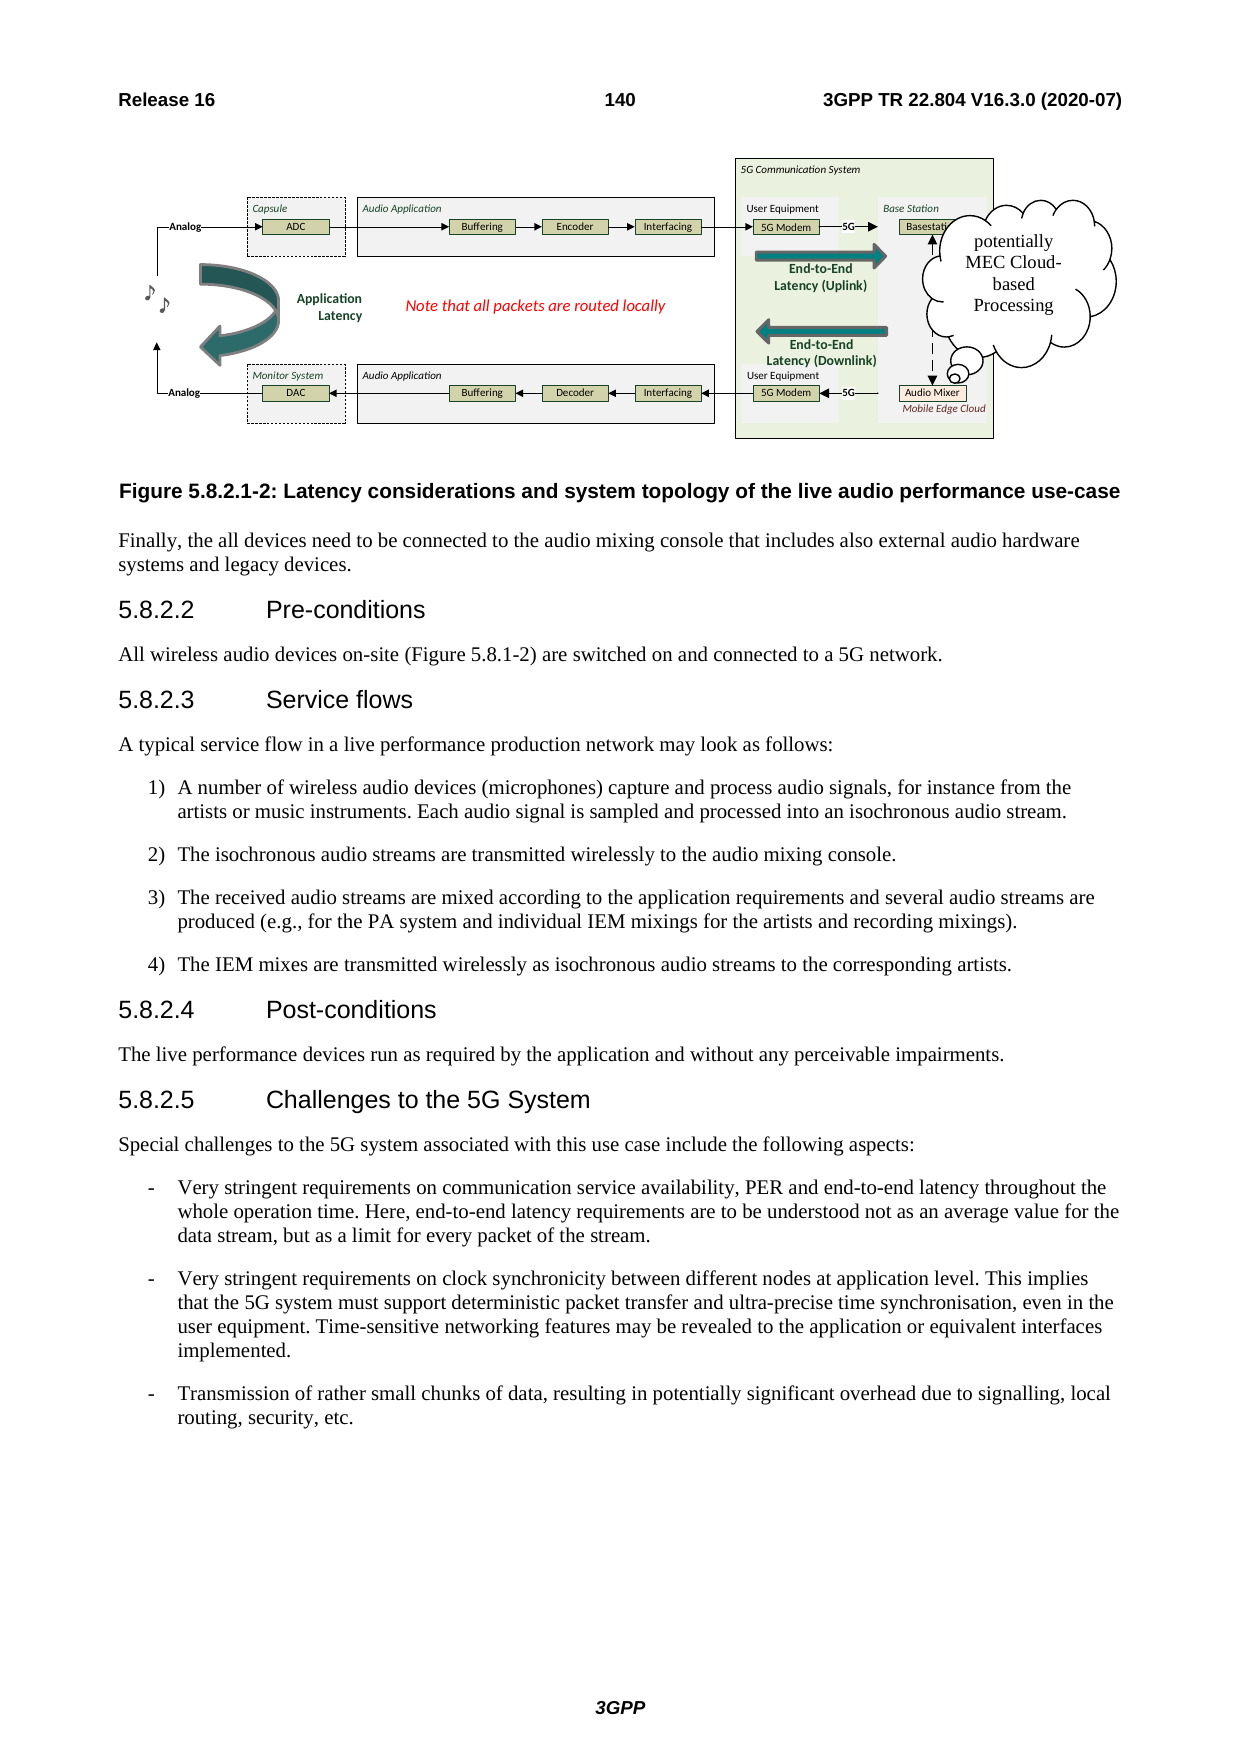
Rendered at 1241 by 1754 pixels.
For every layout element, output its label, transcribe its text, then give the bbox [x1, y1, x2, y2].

text Special challenges to the 5G system associated with this use case include the following aspects: [118, 1132, 1122, 1156]
text - Very stringent requirements on clock synchronicity between different nodes at application level. This implies that the 5G system must support deterministic packet transfer and ultra-precise time synchronisation, even in the user equipment. Time-sensitive networking features may be revealed to the application or equivalent interfaces implemented. [148, 1266, 1122, 1362]
text - Very stringent requirements on communication service availability, PER and end-to-end latency throughout the whole operation time. Here, end-to-end latency requirements are to be understood not as an average value for the data stream, but as a limit for every packet of the stream. [148, 1175, 1122, 1247]
text A typical service flow in a live performance production network may look as follows: [118, 732, 1122, 756]
text All wireless audio devices on-site (Figure 5.8.1-2) are switched on and connected to a 5G network. [118, 642, 1122, 666]
text The live performance devices run as required by the application and without any perceivable impairments. [118, 1042, 1122, 1066]
text Finally, the all devices need to be connected to the audio mixing console that includes also external audio hardware systems and legacy devices. [118, 528, 1122, 576]
text 2) The isochronous audio streams are transmitted wirelessly to the audio mixing console. [148, 842, 1122, 866]
subtitle 5.8.2.5 Challenges to the 5G System [118, 1085, 1122, 1114]
subtitle 5.8.2.4 Post-conditions [118, 994, 1122, 1023]
text - Transmission of rather small chunks of data, resulting in potentially significant overhead due to signalling, local routing, security, etc. [148, 1381, 1122, 1429]
text 1) A number of wireless audio devices (microphones) capture and process audio signals, for instance from the artists or music instruments. Each audio signal is sampled and processed into an isochronous audio stream. [148, 775, 1122, 823]
text Figure 5.8.2.1-2: Latency considerations and system topology of the live audio performance use-case [118, 479, 1122, 503]
text 3) The received audio streams are mixed according to the application requirements and several audio streams are produced (e.g., for the PA system and individual IEM mixings for the artists and recording mixings). [148, 885, 1122, 933]
subtitle 5.8.2.3 Service flows [118, 685, 1122, 714]
subtitle 5.8.2.2 Pre-conditions [118, 594, 1122, 623]
text 4) The IEM mixes are transmitted wirelessly as isochronous audio streams to the corresponding artists. [148, 952, 1122, 976]
